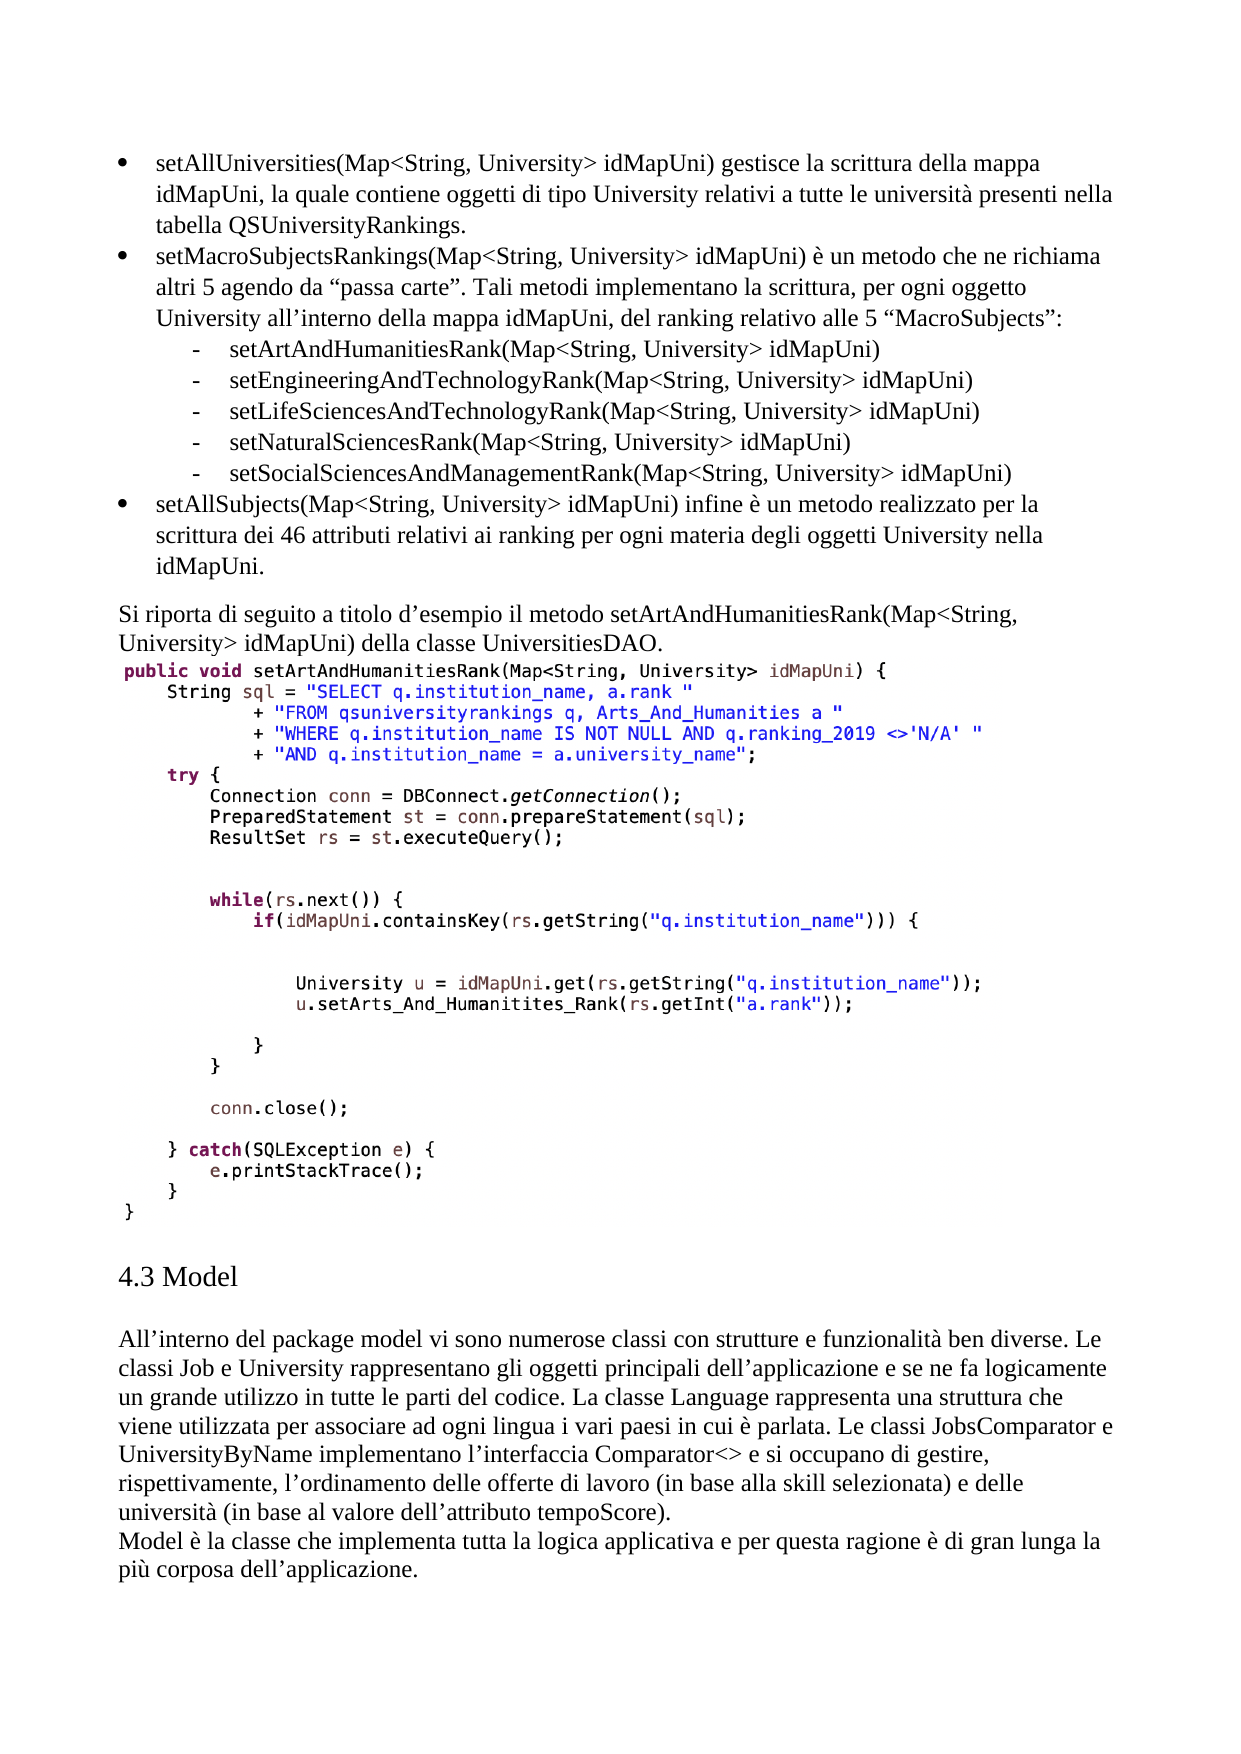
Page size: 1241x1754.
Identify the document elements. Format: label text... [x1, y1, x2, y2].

list setAllSubjects(Map<String, University> idMapUni) infine è un metodo realizzato per la scrittura dei 46 attributi relativi ai ranking per ogni materia degli oggetti University nella idMapUni. [118, 489, 1122, 580]
list setSocialSciencesAndManagementRank(Map<String, University> idMapUni) [192, 458, 1122, 487]
list setMacroSubjectsRankings(Map<String, University> idMapUni) è un metodo che ne richiama altri 5 agendo da “passa carte”. Tali metodi implementano la scrittura, per ogni oggetto University all’interno della mappa idMapUni, del ranking relativo alle 5 “MacroSubjects”: [118, 241, 1122, 332]
text All’interno del package model vi sono numerose classi con strutture e funzionalità ben diverse. Le classi Job e University rappresentano gli oggetti principali dell’applicazione e se ne fa logicamente un grande utilizzo in tutte le parti del codice. La classe Language rappresenta una struttura che viene utilizzata per associare ad ogni lingua i vari paesi in cui è parlata. Le classi JobsComparator e UniversityByName implementano l’interfaccia Comparator<> e si occupano di gestire, rispettivamente, l’ordinamento delle offerte di lavoro (in base alla skill selezionata) e delle università (in base al valore dell’attributo tempoScore). [118, 1324, 1122, 1526]
text Model è la classe che implementa tutta la logica applicativa e per questa ragione è di gran lunga la più corposa dell’applicazione. [118, 1526, 1122, 1583]
list setArtAndHumanitiesRank(Map<String, University> idMapUni) [192, 334, 1122, 363]
list setAllUniversities(Map<String, University> idMapUni) gestisce la scrittura della mappa idMapUni, la quale contiene oggetti di tipo University relativi a tutte le università presenti nella tabella QSUniversityRankings. [118, 148, 1122, 238]
text Si riporta di seguito a titolo d’esempio il metodo setArtAndHumanitiesRank(Map<String, University> idMapUni) della classe UniversitiesDAO. [118, 599, 1122, 656]
list setNaturalSciencesRank(Map<String, University> idMapUni) [192, 427, 1122, 456]
list setEngineeringAndTechnologyRank(Map<String, University> idMapUni) [192, 365, 1122, 394]
subtitle Model [118, 1259, 1122, 1293]
list setLifeSciencesAndTechnologyRank(Map<String, University> idMapUni) [192, 396, 1122, 425]
picture [118, 656, 1004, 1227]
